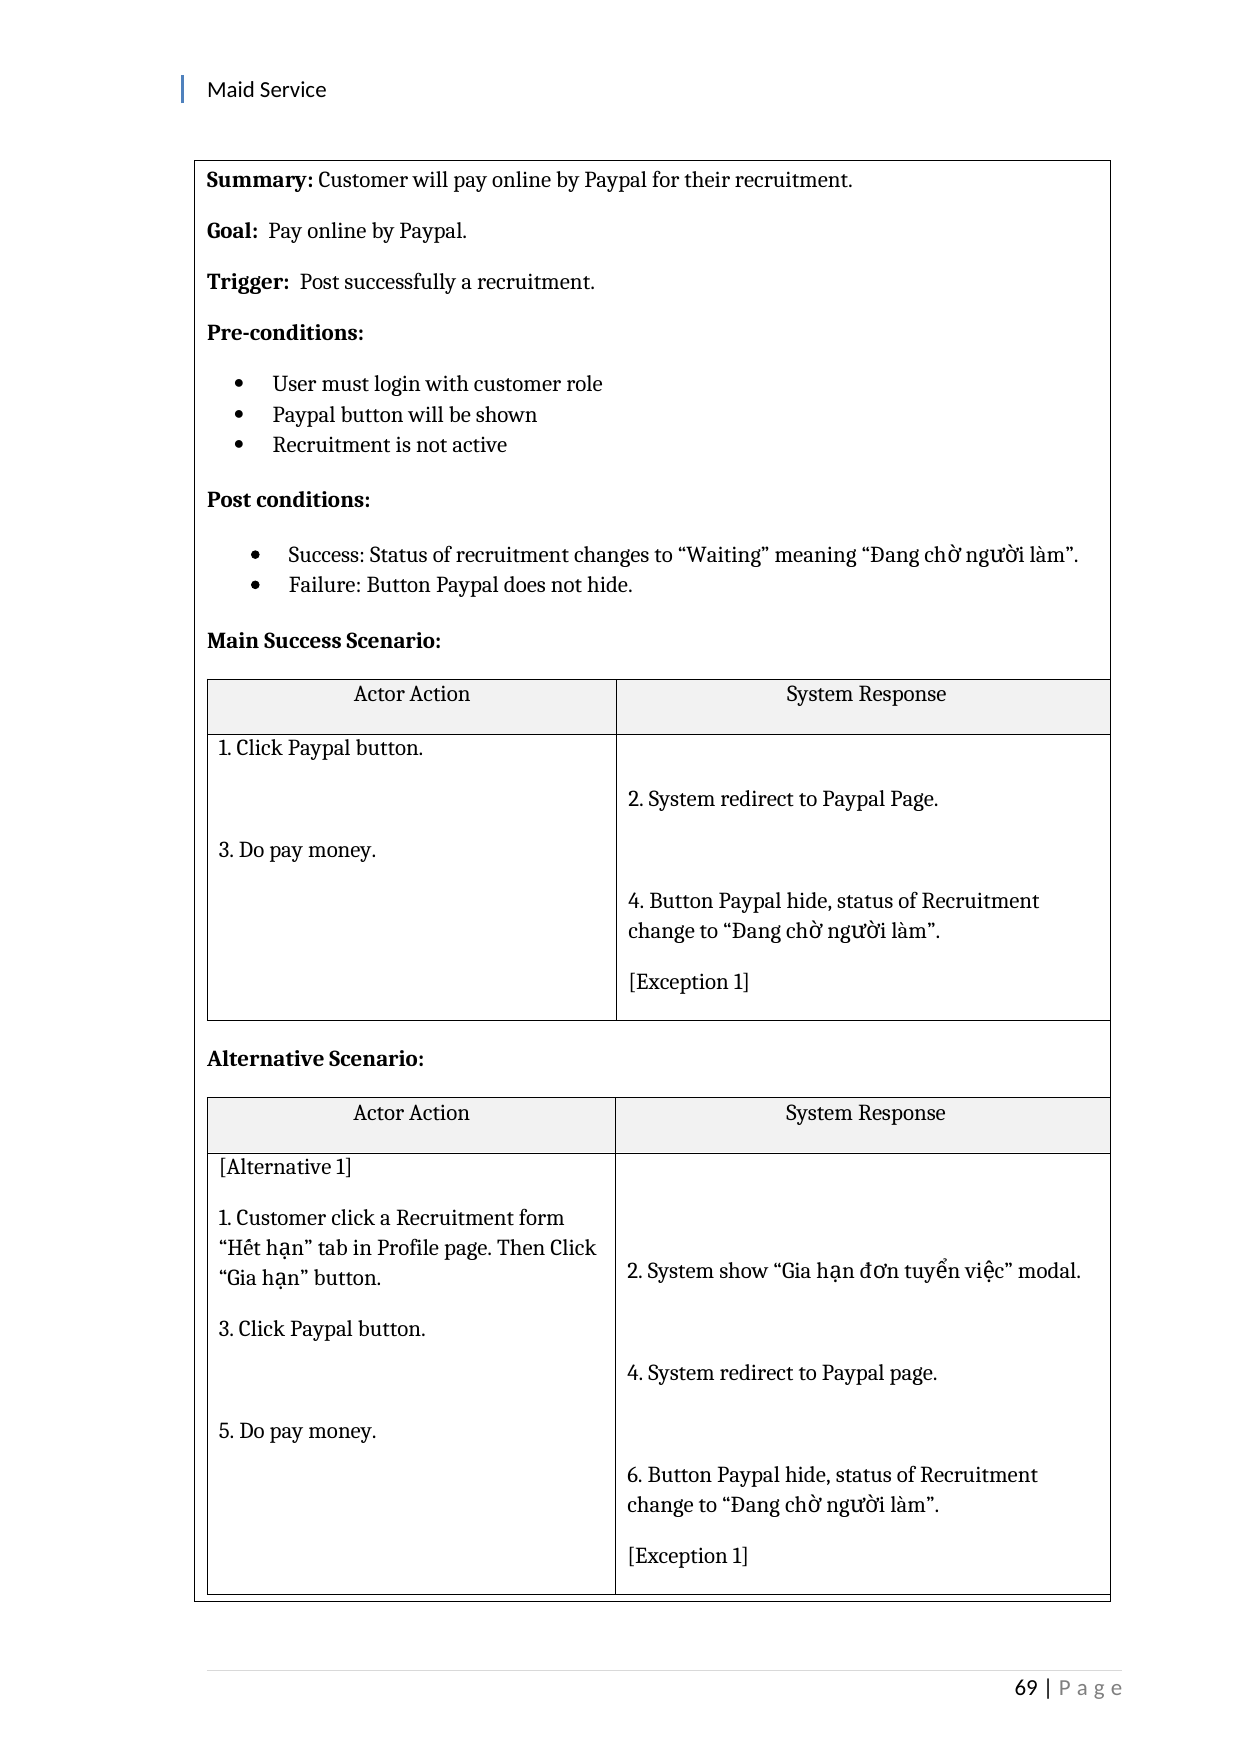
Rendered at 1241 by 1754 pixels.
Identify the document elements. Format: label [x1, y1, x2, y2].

table_cell [195, 161, 1110, 1601]
